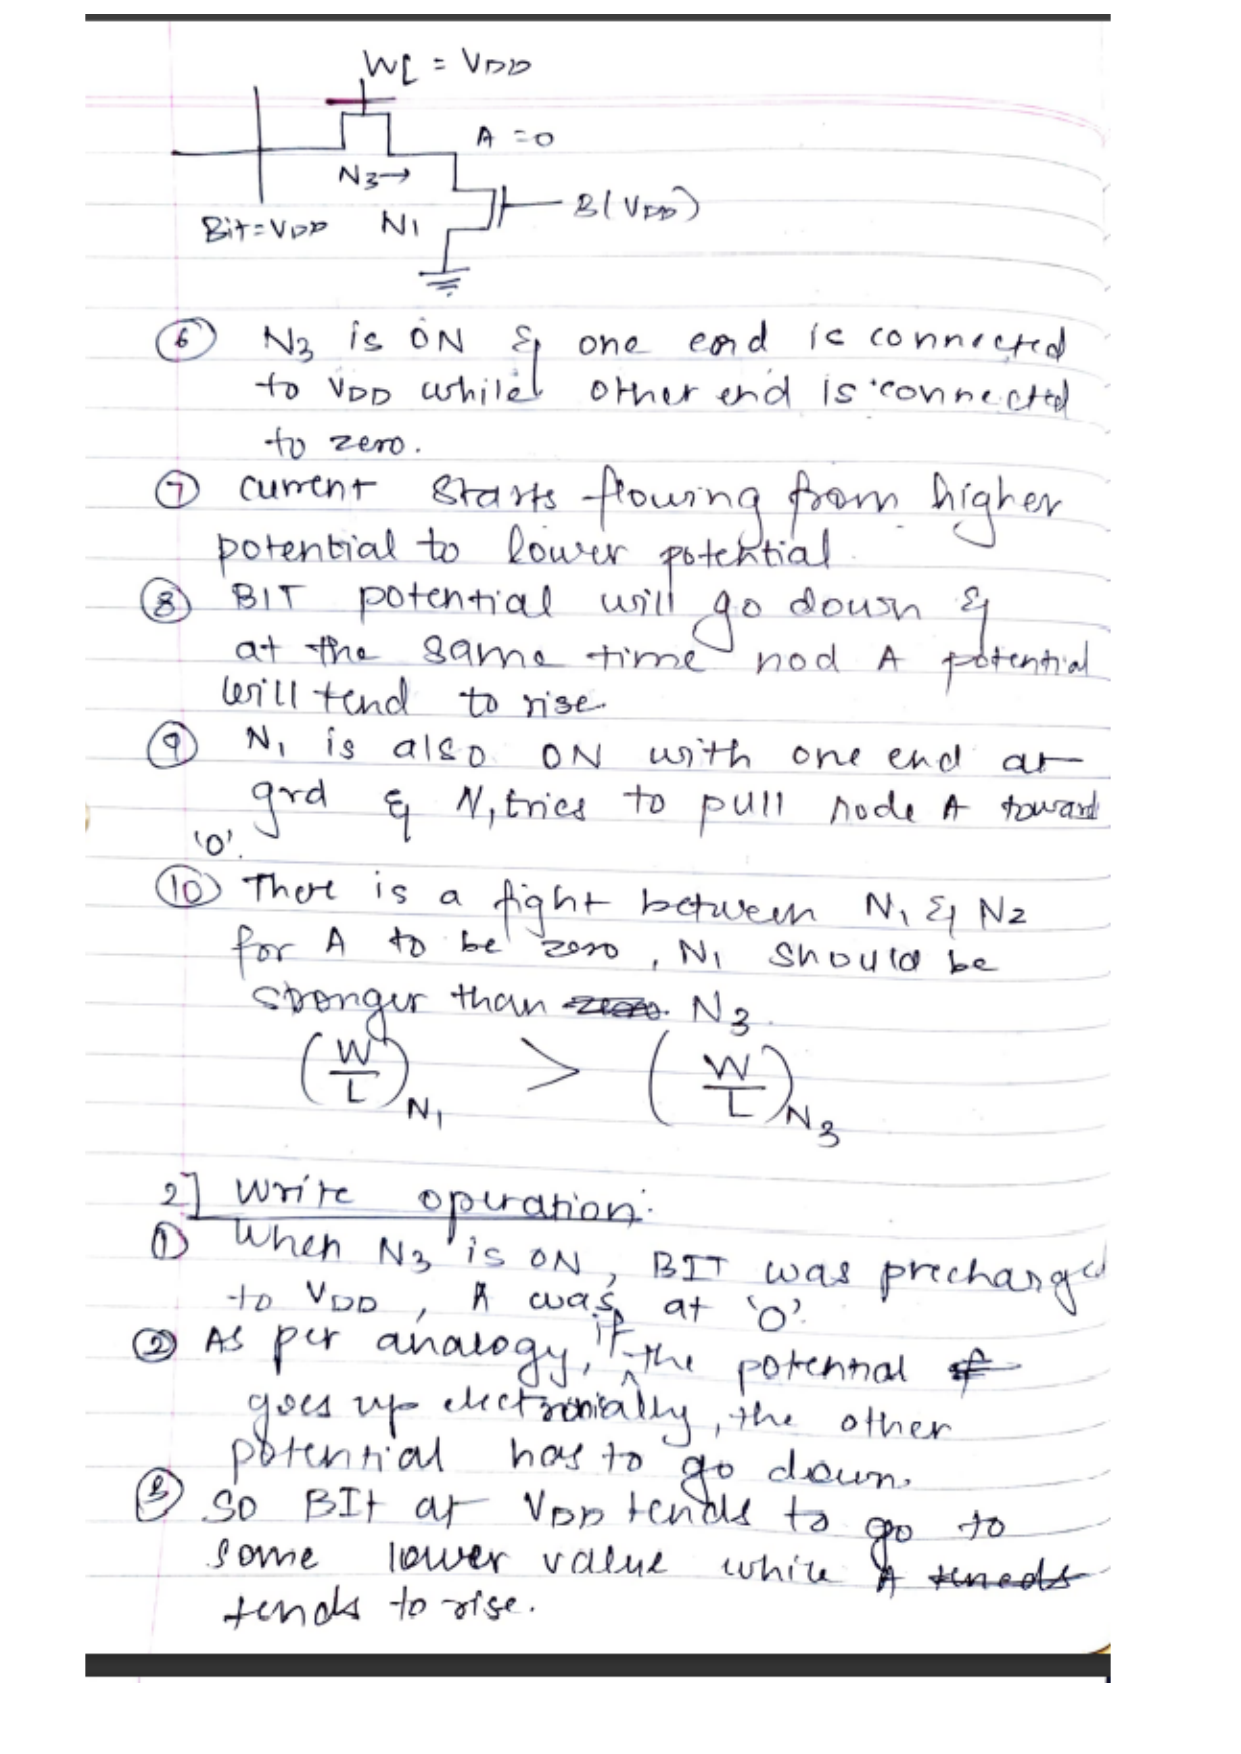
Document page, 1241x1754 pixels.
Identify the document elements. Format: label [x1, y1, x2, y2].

picture [85, 14, 1111, 1683]
